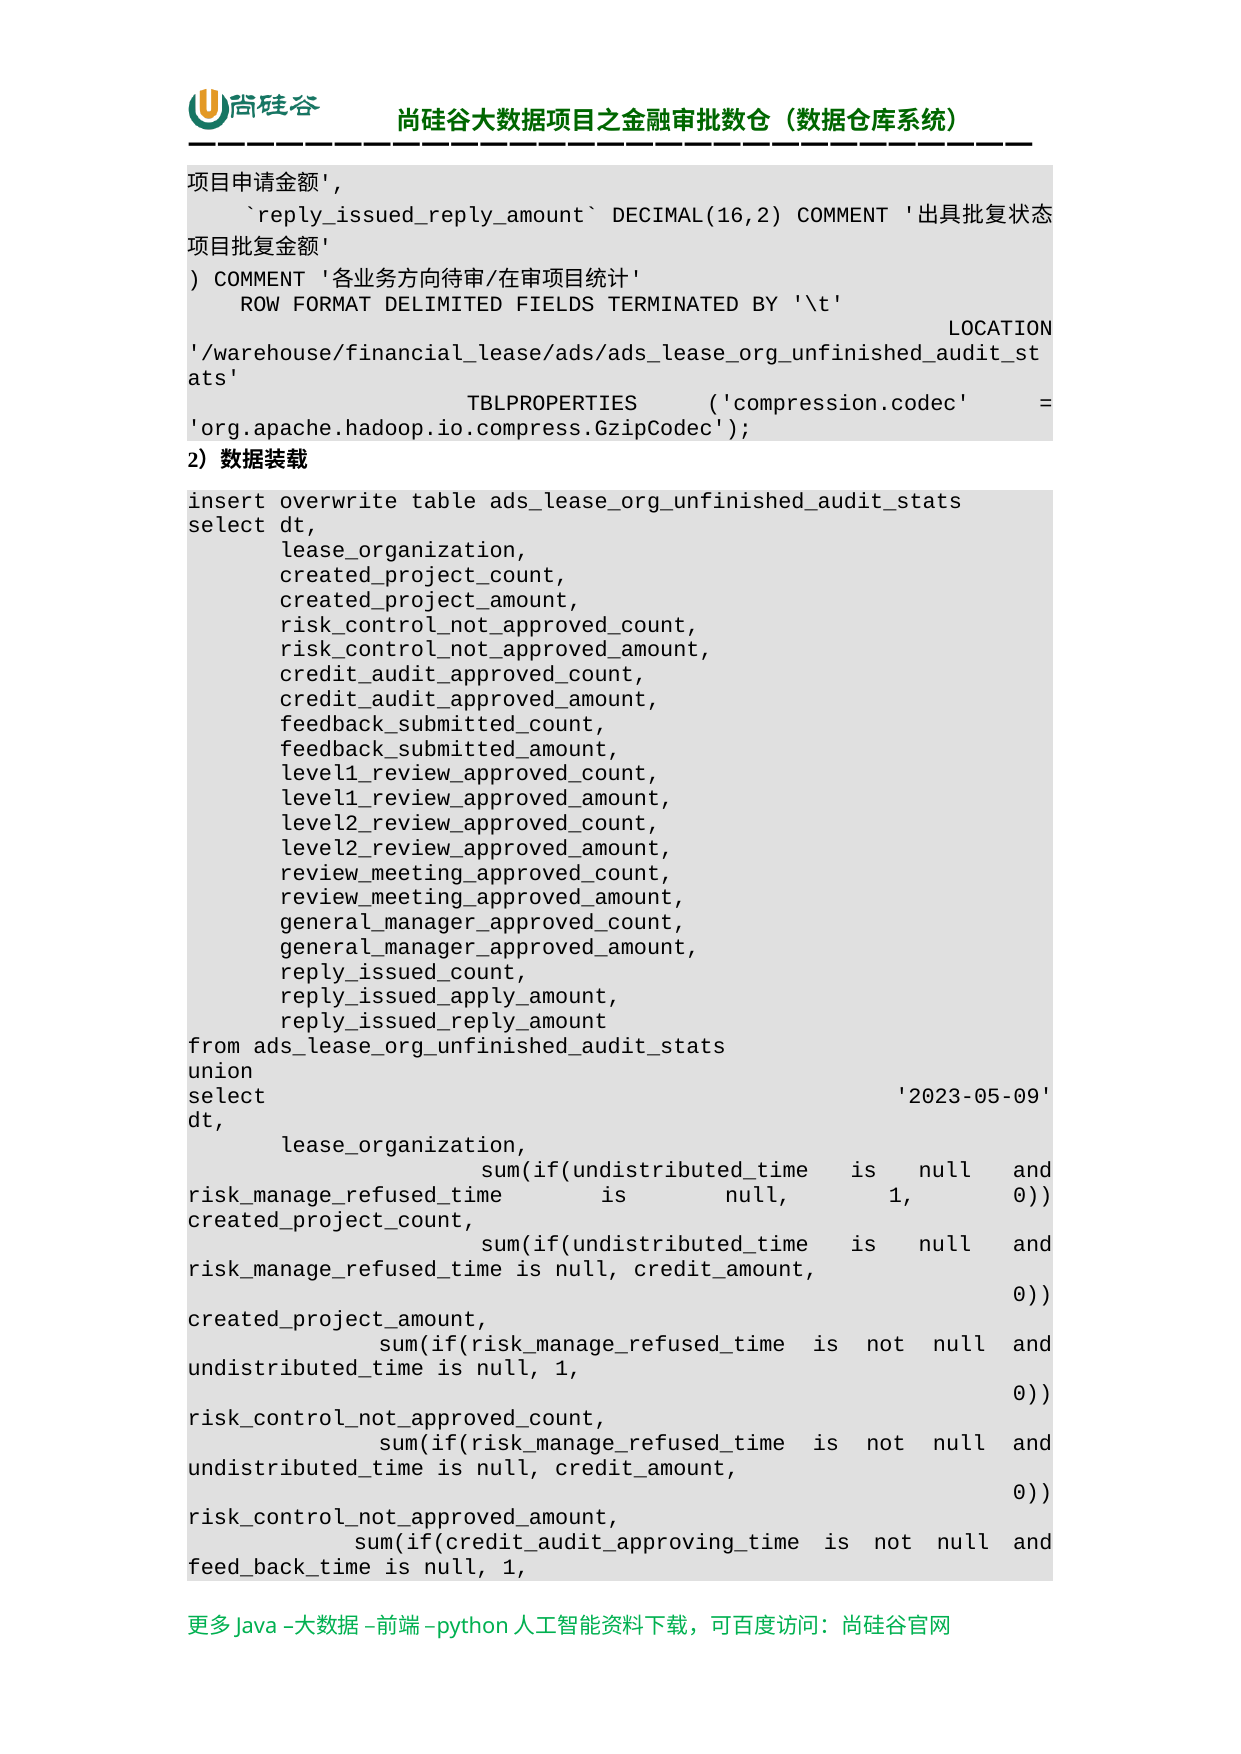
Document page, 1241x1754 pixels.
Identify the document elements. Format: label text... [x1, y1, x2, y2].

text credit_audit_approved_count, [187, 663, 1053, 688]
text union [187, 1060, 1053, 1085]
text general_manager_approved_count, [187, 911, 1053, 936]
text 0)) risk_control_not_approved_amount, [187, 1481, 1053, 1531]
text level1_review_approved_amount, [187, 787, 1053, 812]
text lease_organization, [187, 539, 1053, 564]
text sum(if(risk_manage_refused_time is not null and undistributed_time is null, 1, [187, 1333, 1053, 1382]
text level2_review_approved_count, [187, 812, 1053, 837]
text created_project_amount, [187, 589, 1053, 614]
text ) COMMENT '各业务方向待审/在审项目统计' [187, 261, 1053, 293]
text reply_issued_apply_amount, [187, 986, 1053, 1010]
text risk_control_not_approved_count, [187, 614, 1053, 638]
text insert overwrite table ads_lease_org_unfinished_audit_stats [187, 490, 1053, 514]
text level2_review_approved_amount, [187, 837, 1053, 862]
text risk_control_not_approved_amount, [187, 638, 1053, 663]
text ROW FORMAT DELIMITED FIELDS TERMINATED BY '\t' [187, 293, 1053, 317]
text reply_issued_reply_amount [187, 1010, 1053, 1035]
text created_project_count, [187, 564, 1053, 589]
text 0)) risk_control_not_approved_count, [187, 1382, 1053, 1432]
text from ads_lease_org_unfinished_audit_stats [187, 1035, 1053, 1060]
text sum(if(undistributed_time is null and risk_manage_refused_time is null, credit_amount, [187, 1233, 1053, 1283]
text TBLPROPERTIES ('compression.codec' = 'org.apache.hadoop.io.compress.GzipCodec'); [187, 392, 1053, 441]
text lease_organization, [187, 1134, 1053, 1159]
text review_meeting_approved_amount, [187, 886, 1053, 911]
text LOCATION '/warehouse/financial_lease/ads/ads_lease_org_unfinished_audit_stats' [187, 317, 1053, 392]
text sum(if(undistributed_time is null and risk_manage_refused_time is null, 1, 0)) created_project_count, [187, 1159, 1053, 1233]
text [187, 165, 1053, 197]
text select dt, [187, 514, 1053, 539]
text select '2023-05-09' dt, [187, 1085, 1053, 1134]
text `reply_issued_reply_amount` DECIMAL(16,2) COMMENT '出具批复状态项目批复金额' [187, 197, 1053, 261]
text 0)) created_project_amount, [187, 1283, 1053, 1333]
text 2）数据装载 [187, 441, 1053, 474]
text credit_audit_approved_amount, [187, 688, 1053, 713]
text reply_issued_count, [187, 961, 1053, 986]
text sum(if(risk_manage_refused_time is not null and undistributed_time is null, credit_amount, [187, 1432, 1053, 1481]
text review_meeting_approved_count, [187, 862, 1053, 886]
text feedback_submitted_count, [187, 713, 1053, 738]
text sum(if(credit_audit_approving_time is not null and feed_back_time is null, 1, [187, 1531, 1053, 1581]
text feedback_submitted_amount, [187, 738, 1053, 762]
text general_manager_approved_amount, [187, 936, 1053, 961]
text level1_review_approved_count, [187, 762, 1053, 787]
